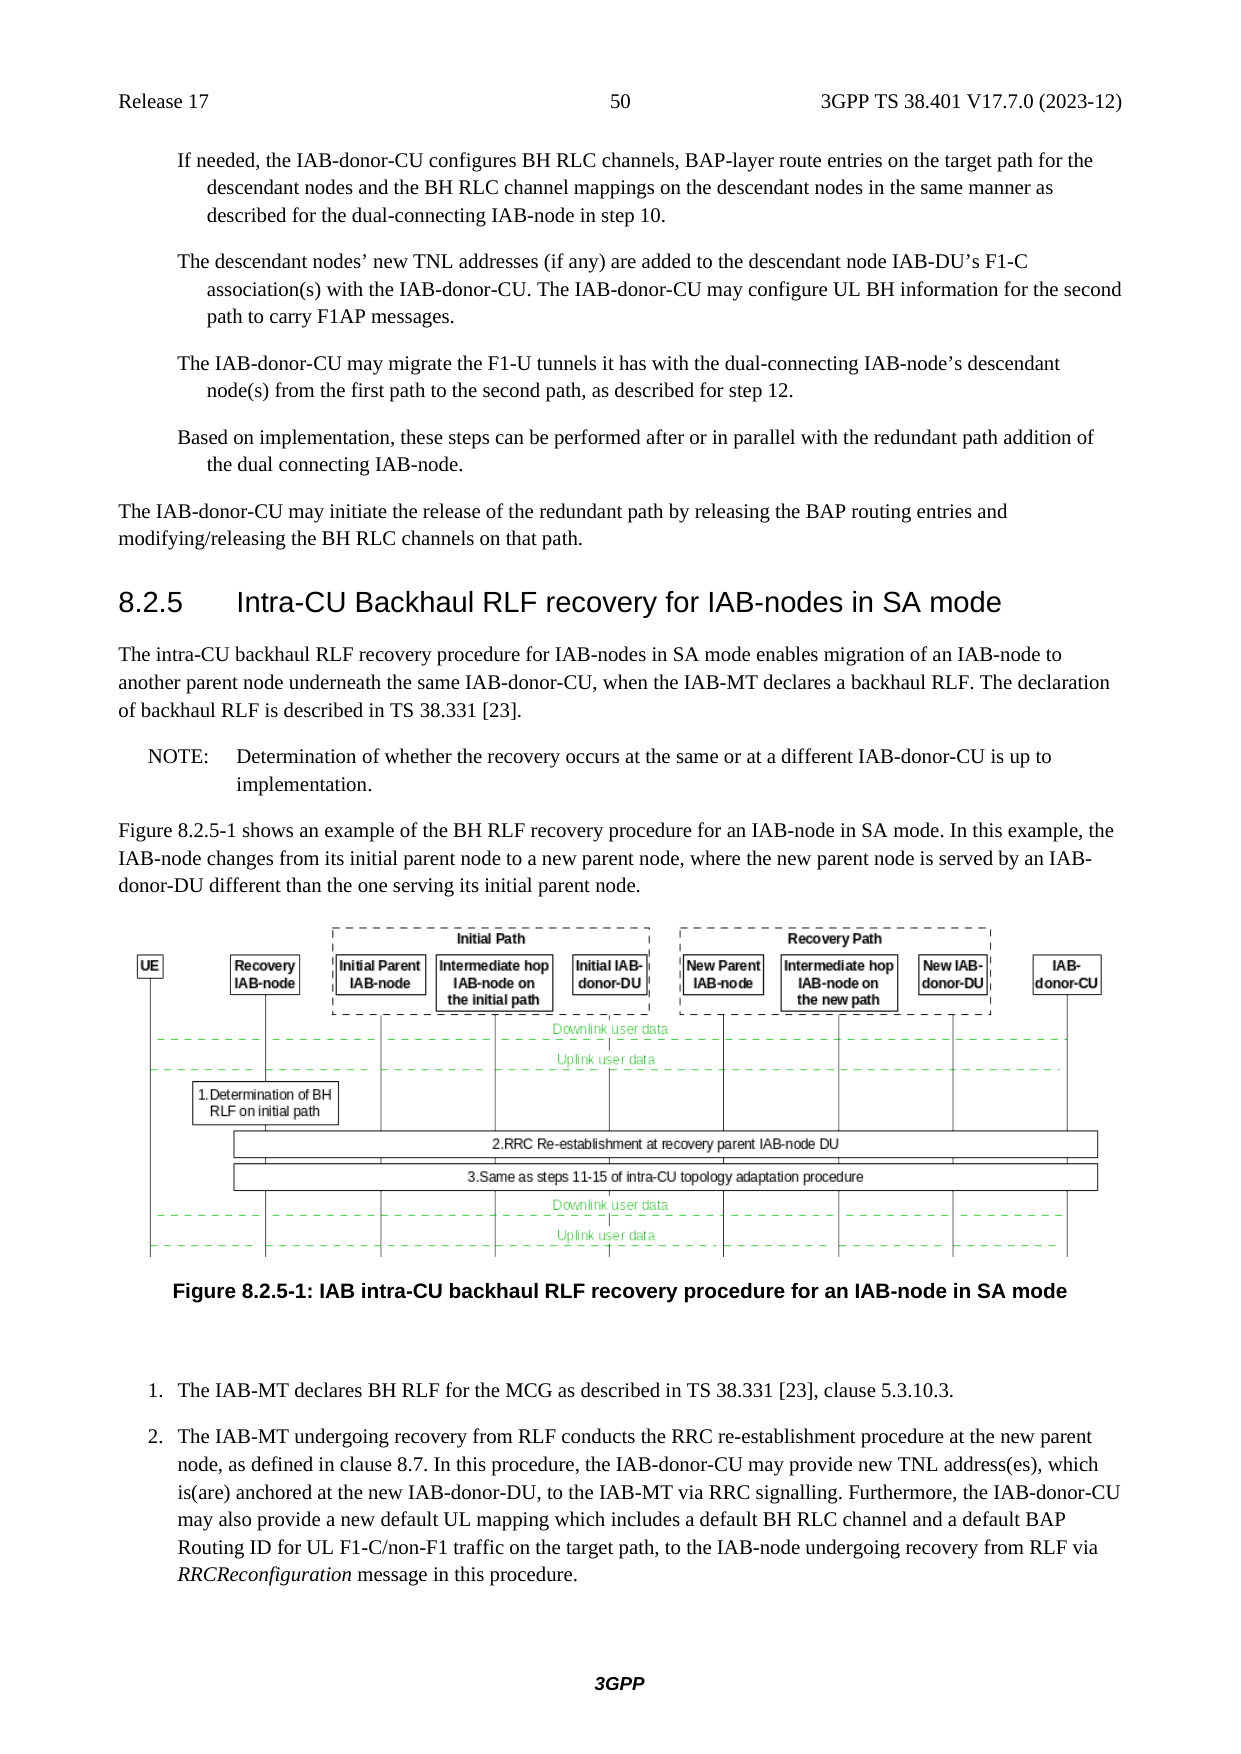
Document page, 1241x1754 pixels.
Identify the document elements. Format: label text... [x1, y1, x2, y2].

text 1. The IAB-MT declares BH RLF for the MCG as described in TS 38.331 [23], clause 5.3.10.3. [148, 1378, 1122, 1402]
subtitle 8.2.5 Intra-CU Backhaul RLF recovery for IAB-nodes in SA mode [118, 585, 1122, 618]
text Figure 8.2.5-1 shows an example of the BH RLF recovery procedure for an IAB-node in SA mode. In this example, the IAB-node changes from its initial parent node to a new parent node, where the new parent node is served by an IAB-donor-DU different than the one serving its initial parent node. [118, 818, 1122, 897]
text The intra-CU backhaul RLF recovery procedure for IAB-nodes in SA mode enables migration of an IAB-node to another parent node underneath the same IAB-donor-CU, when the IAB-MT declares a backhaul RLF. The declaration of backhaul RLF is described in TS 38.331 [23]. [118, 642, 1122, 722]
text Figure 8.2.5-1: IAB intra-CU backhaul RLF recovery procedure for an IAB-node in SA mode [118, 1279, 1122, 1303]
text NOTE: Determination of whether the recovery occurs at the same or at a different IAB-donor-CU is up to implementation. [148, 744, 1122, 796]
text The IAB-donor-CU may migrate the F1-U tunnels it has with the dual-connecting IAB-node’s descendant node(s) from the first path to the second path, as described for step 12. [177, 351, 1122, 402]
text 2. The IAB-MT undergoing recovery from RLF conducts the RRC re-establishment procedure at the new parent node, as defined in clause 8.7. In this procedure, the IAB-donor-CU may provide new TNL address(es), which is(are) anchored at the new IAB-donor-DU, to the IAB-MT via RRC signalling. Furthermore, the IAB-donor-CU may also provide a new default UL mapping which includes a default BH RLC channel and a default BAP Routing ID for UL F1-C/non-F1 traffic on the target path, to the IAB-node undergoing recovery from RLF via RRCReconfiguration message in this procedure. [148, 1424, 1122, 1586]
text Based on implementation, these steps can be performed after or in parallel with the redundant path addition of the dual connecting IAB-node. [177, 424, 1122, 476]
text The IAB-donor-CU may initiate the release of the redundant path by releasing the BAP routing entries and modifying/releasing the BH RLC channels on that path. [118, 498, 1122, 550]
text If needed, the IAB-donor-CU configures BH RLC channels, BAP-layer route entries on the target path for the descendant nodes and the BH RLC channel mappings on the descendant nodes in the same manner as described for the dual-connecting IAB-node in step 10. [177, 147, 1122, 227]
text The descendant nodes’ new TNL addresses (if any) are added to the descendant node IAB-DU’s F1-C association(s) with the IAB-donor-CU. The IAB-donor-CU may configure UL BH information for the second path to carry F1AP messages. [177, 249, 1122, 328]
